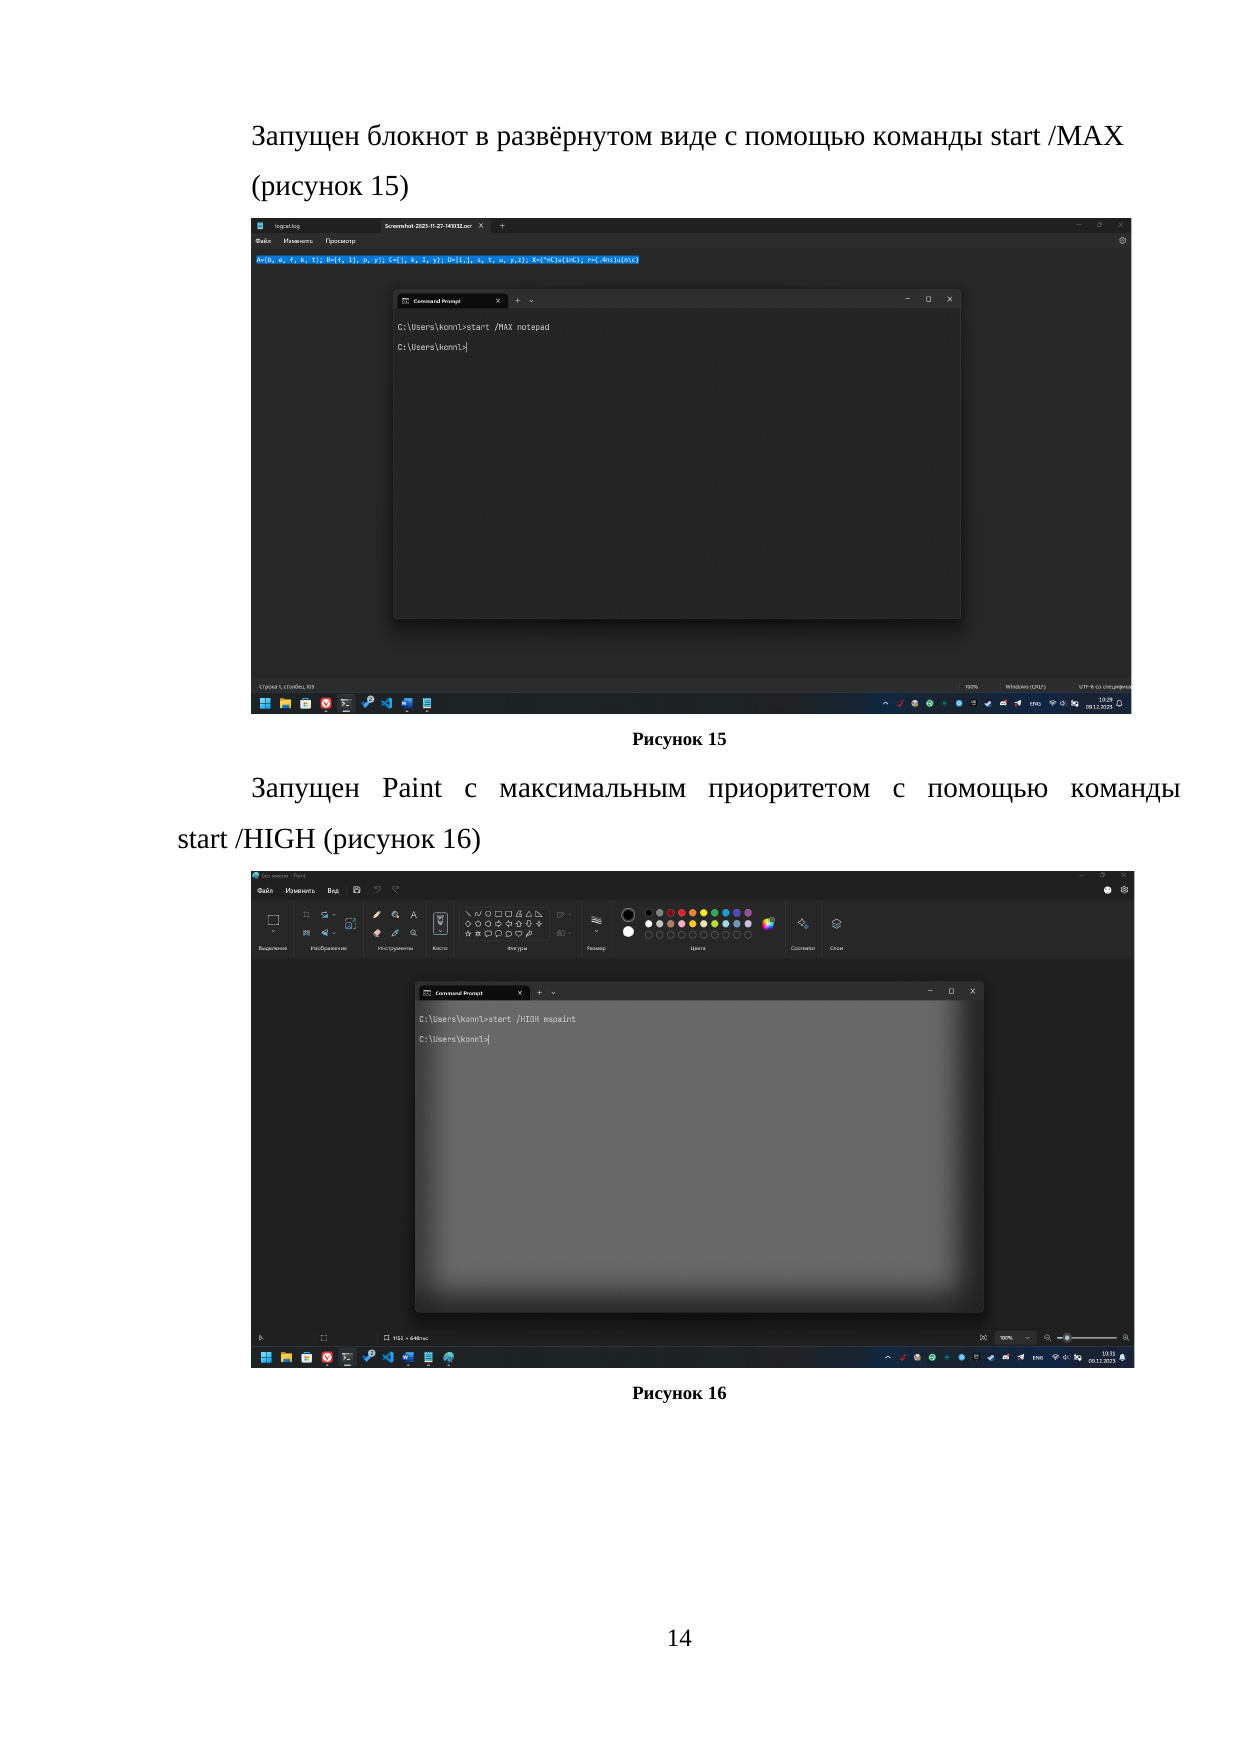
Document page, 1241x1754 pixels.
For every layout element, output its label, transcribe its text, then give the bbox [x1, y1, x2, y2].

text Запущен Paint с максимальным приоритетом с помощью команды start /HIGH (рисунок 16) [177, 770, 1181, 854]
picture [251, 218, 1132, 714]
text Рисунок 15 [177, 728, 1181, 749]
text Рисунок 16 [177, 1382, 1181, 1403]
text Запущен блокнот в развёрнутом виде с помощью команды start /MAX (рисунок 15) [251, 118, 1181, 202]
picture [251, 871, 1135, 1368]
